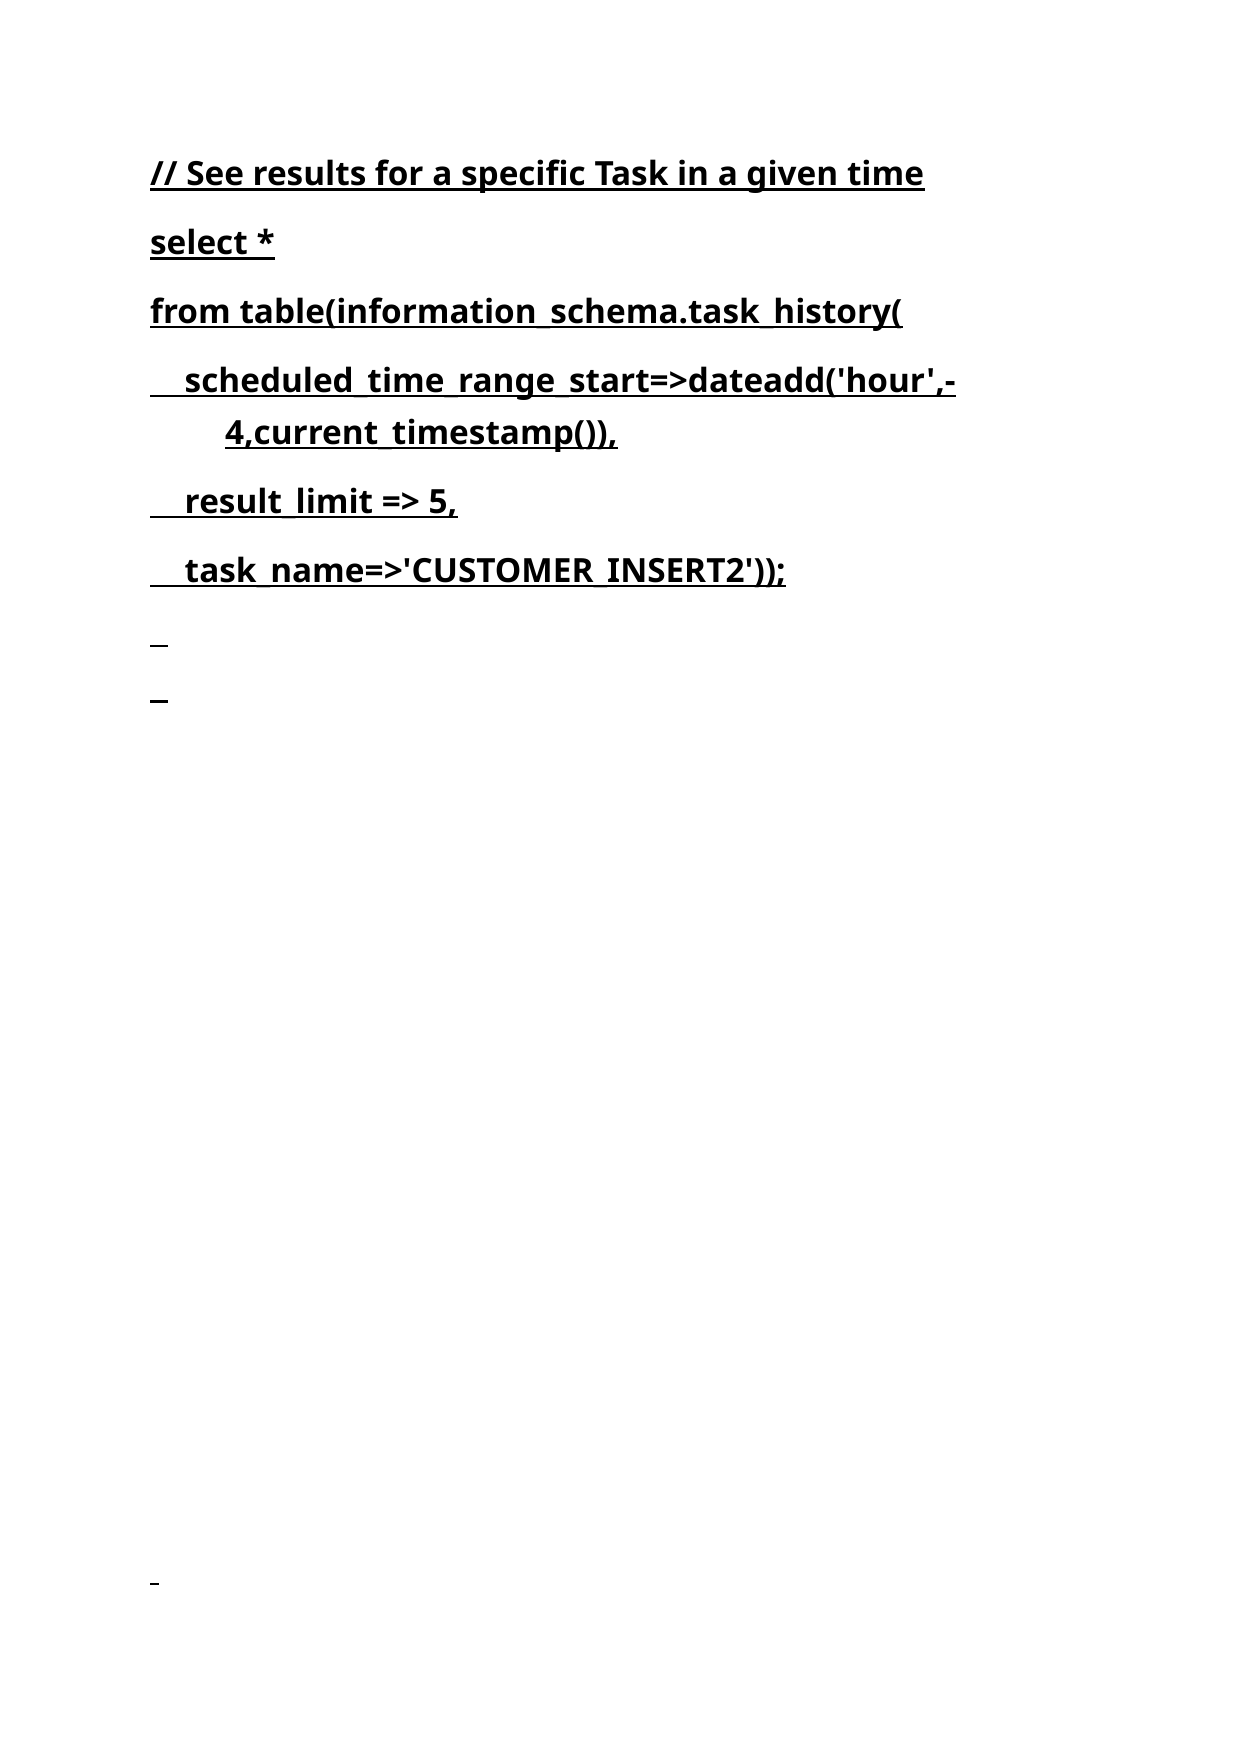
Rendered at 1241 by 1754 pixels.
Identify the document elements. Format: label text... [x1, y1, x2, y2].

text from table(information_schema.task_history( [150, 288, 1090, 333]
text task_name=>'CUSTOMER_INSERT2')); [150, 546, 1090, 592]
text result_limit => 5, [150, 478, 1090, 523]
text // See results for a specific Task in a given time [150, 150, 1090, 195]
text select * [150, 219, 1090, 264]
text scheduled_time_range_start=>dateadd('hour',-4,current_timestamp()), [150, 357, 1090, 454]
